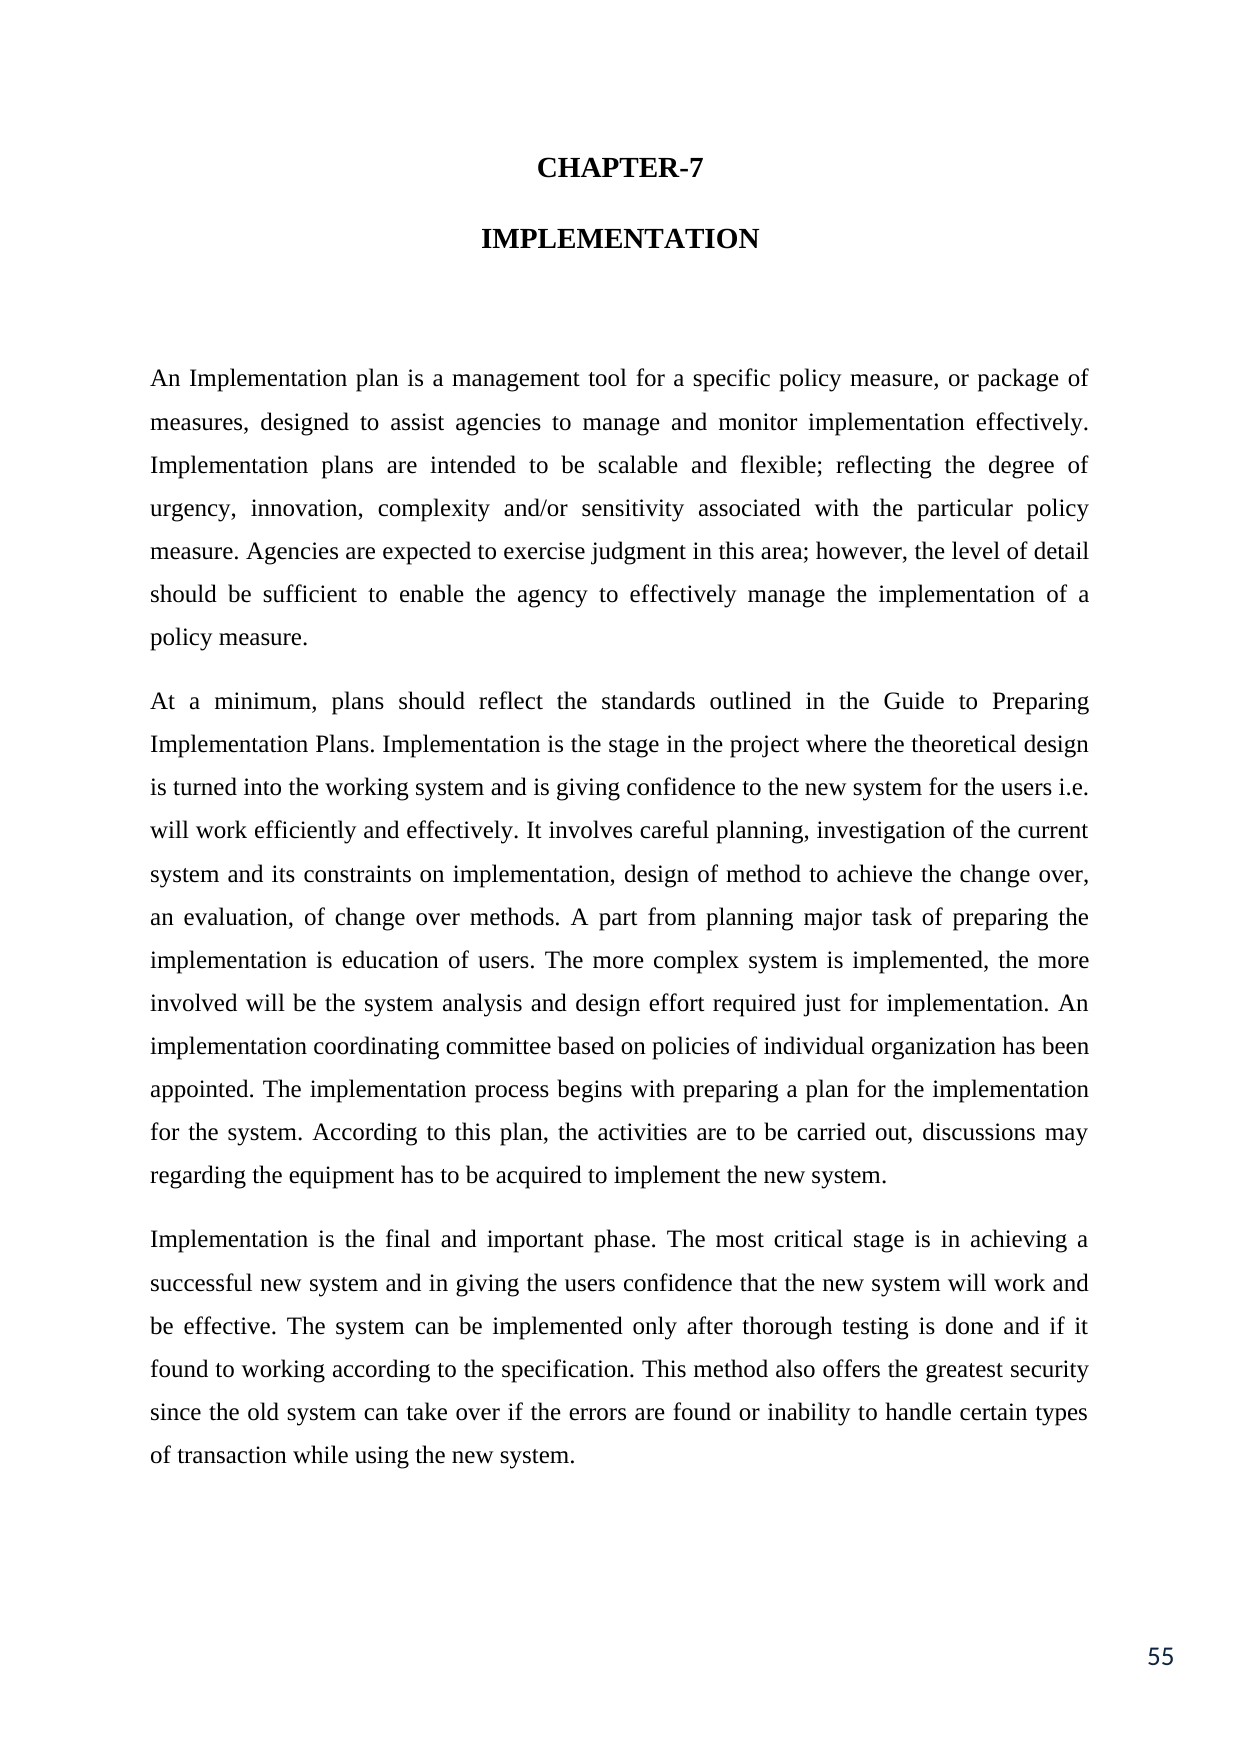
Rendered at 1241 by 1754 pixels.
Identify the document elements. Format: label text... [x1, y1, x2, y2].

text An Implementation plan is a management tool for a specific policy measure, or package of measures, designed to assist agencies to manage and monitor implementation effectively. Implementation plans are intended to be scalable and flexible; reflecting the degree of urgency, innovation, complexity and/or sensitivity associated with the particular policy measure. Agencies are expected to exercise judgment in this area; however, the level of detail should be sufficient to enable the agency to effectively manage the implementation of a policy measure. [150, 363, 1090, 651]
text IMPLEMENTATION [150, 221, 1090, 255]
text CHAPTER-7 [150, 150, 1090, 183]
text Implementation is the final and important phase. The most critical stage is in achieving a successful new system and in giving the users confidence that the new system will work and be effective. The system can be implemented only after thorough testing is done and if it found to working according to the specification. This method also offers the greatest security since the old system can take over if the errors are found or inability to handle certain types of transaction while using the new system. [150, 1224, 1090, 1469]
text At a minimum, plans should reflect the standards outlined in the Guide to Preparing Implementation Plans. Implementation is the stage in the project where the theoretical design is turned into the working system and is giving confidence to the new system for the users i.e. will work efficiently and effectively. It involves careful planning, investigation of the current system and its constraints on implementation, design of method to achieve the change over, an evaluation, of change over methods. A part from planning major task of preparing the implementation is education of users. The more complex system is implemented, the more involved will be the system analysis and design effort required just for implementation. An implementation coordinating committee based on policies of individual organization has been appointed. The implementation process begins with preparing a plan for the implementation for the system. According to this plan, the activities are to be carried out, discussions may regarding the equipment has to be acquired to implement the new system. [150, 686, 1090, 1189]
